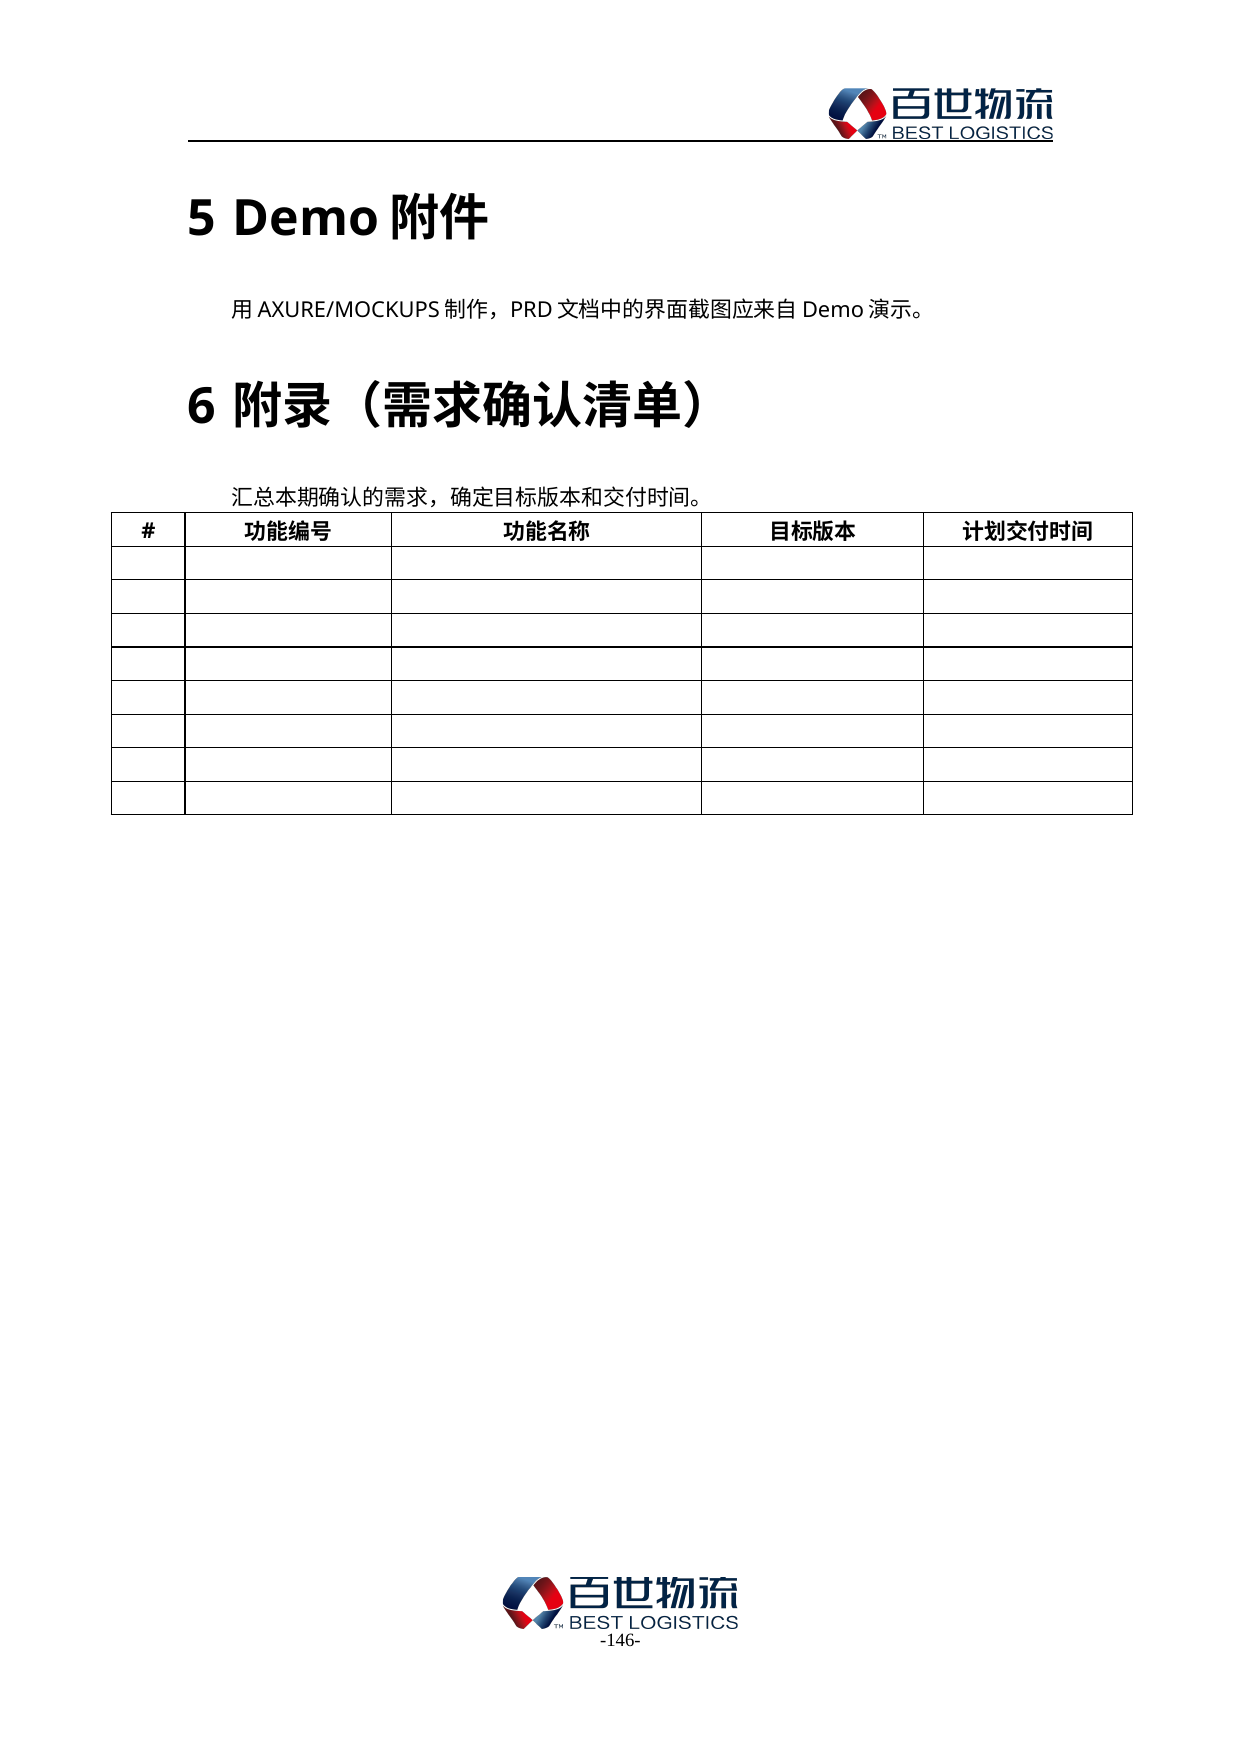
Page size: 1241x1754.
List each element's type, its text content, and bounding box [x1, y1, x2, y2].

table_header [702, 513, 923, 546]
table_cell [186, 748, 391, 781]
picture [502, 1577, 738, 1629]
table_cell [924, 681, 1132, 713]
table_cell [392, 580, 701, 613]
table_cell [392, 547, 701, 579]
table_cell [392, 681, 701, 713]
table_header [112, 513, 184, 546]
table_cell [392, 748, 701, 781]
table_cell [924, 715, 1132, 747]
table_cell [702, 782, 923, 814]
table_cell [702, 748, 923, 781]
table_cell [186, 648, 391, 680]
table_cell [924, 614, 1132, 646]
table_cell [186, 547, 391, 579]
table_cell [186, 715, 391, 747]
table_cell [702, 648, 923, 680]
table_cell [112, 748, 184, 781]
subtitle Demo附件 [187, 165, 1053, 262]
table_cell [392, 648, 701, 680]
text 汇总本期确认的需求，确定目标版本和交付时间。 [231, 480, 1053, 512]
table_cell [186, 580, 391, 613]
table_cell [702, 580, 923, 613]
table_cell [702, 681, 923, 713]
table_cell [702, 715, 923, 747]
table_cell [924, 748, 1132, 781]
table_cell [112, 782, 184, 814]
picture [828, 88, 1053, 139]
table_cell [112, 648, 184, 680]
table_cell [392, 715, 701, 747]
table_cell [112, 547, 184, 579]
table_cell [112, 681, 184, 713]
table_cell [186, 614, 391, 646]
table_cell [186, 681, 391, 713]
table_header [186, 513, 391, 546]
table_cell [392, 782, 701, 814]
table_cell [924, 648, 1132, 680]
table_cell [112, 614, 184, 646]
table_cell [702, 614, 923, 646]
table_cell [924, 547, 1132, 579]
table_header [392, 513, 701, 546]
text 用AXURE/MOCKUPS制作，PRD文档中的界面截图应来自Demo演示。 [231, 291, 1053, 324]
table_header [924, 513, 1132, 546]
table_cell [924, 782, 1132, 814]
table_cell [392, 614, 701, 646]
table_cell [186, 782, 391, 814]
subtitle 附录（需求确认清单） [187, 353, 1053, 451]
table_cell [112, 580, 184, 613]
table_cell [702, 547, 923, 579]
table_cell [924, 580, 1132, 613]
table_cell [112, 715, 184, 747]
